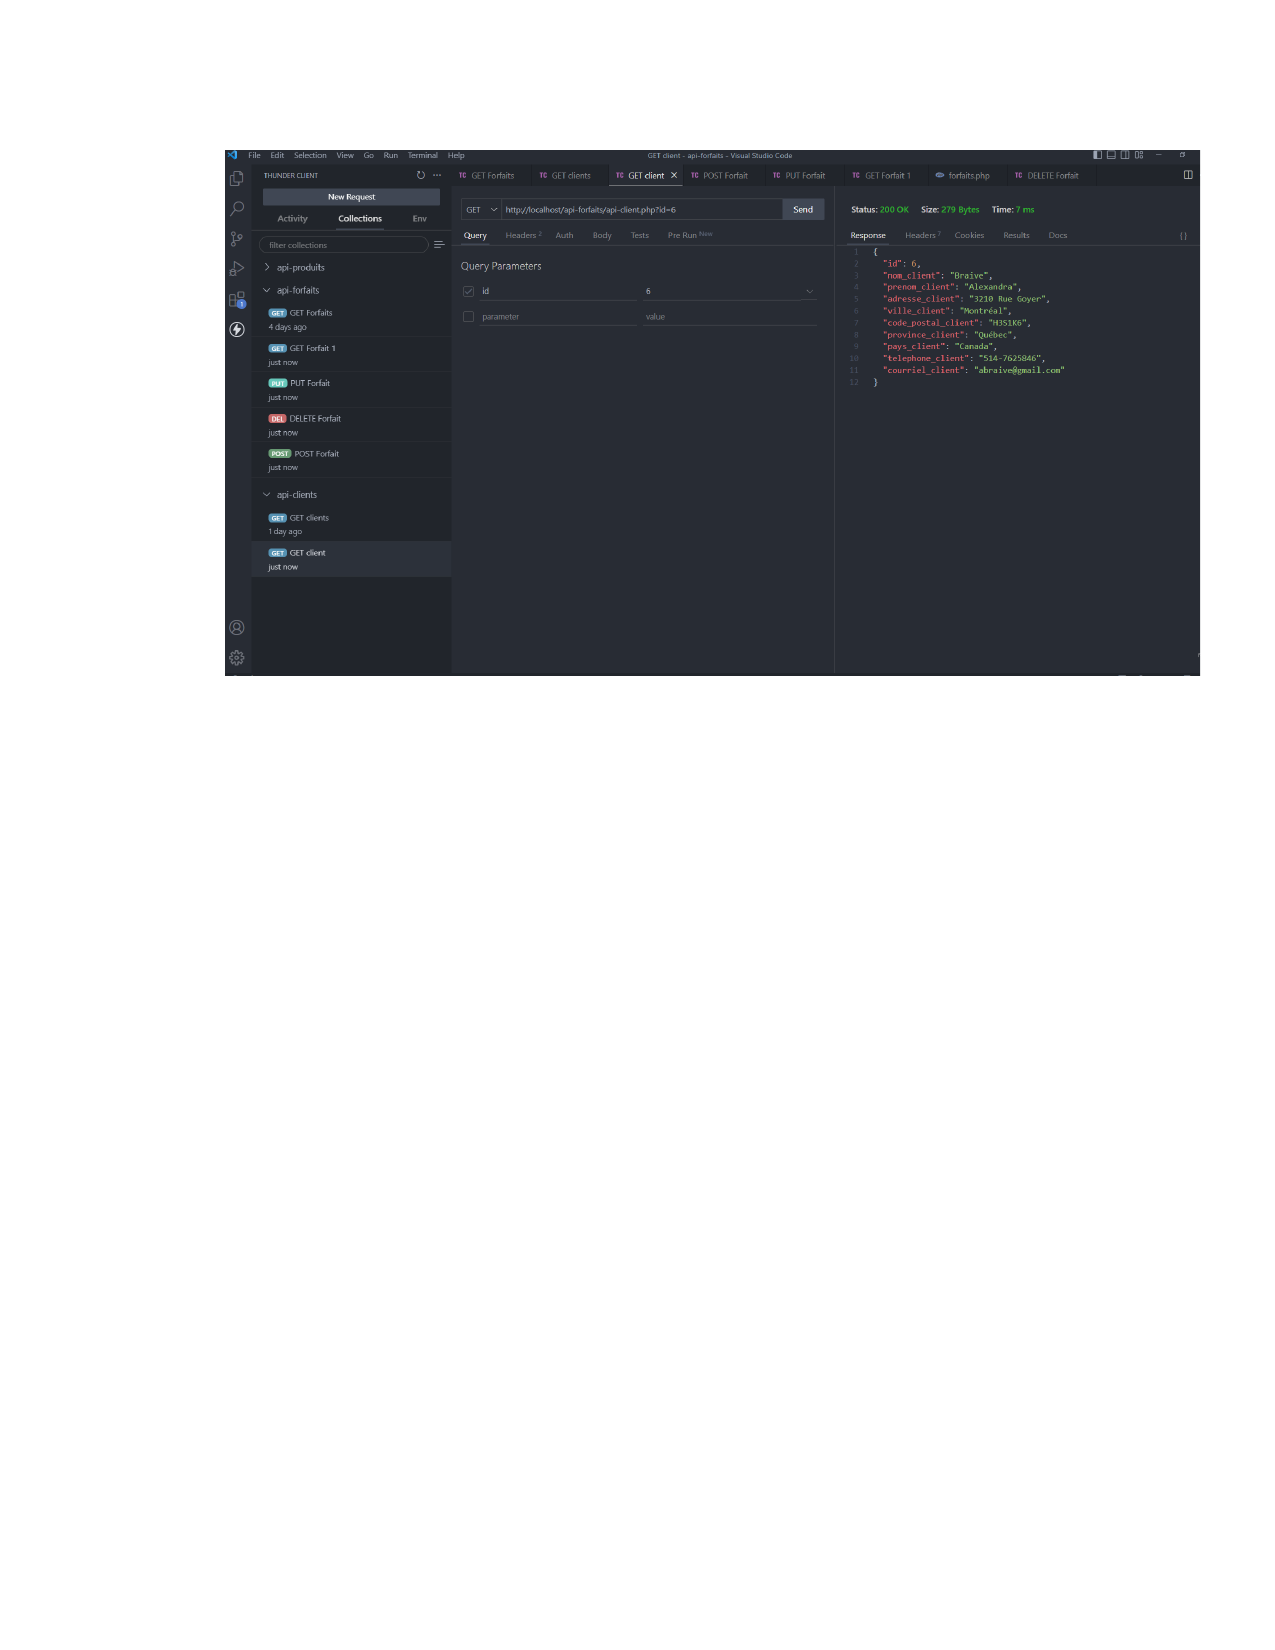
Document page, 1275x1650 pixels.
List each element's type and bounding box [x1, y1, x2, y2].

picture [225, 150, 1200, 676]
